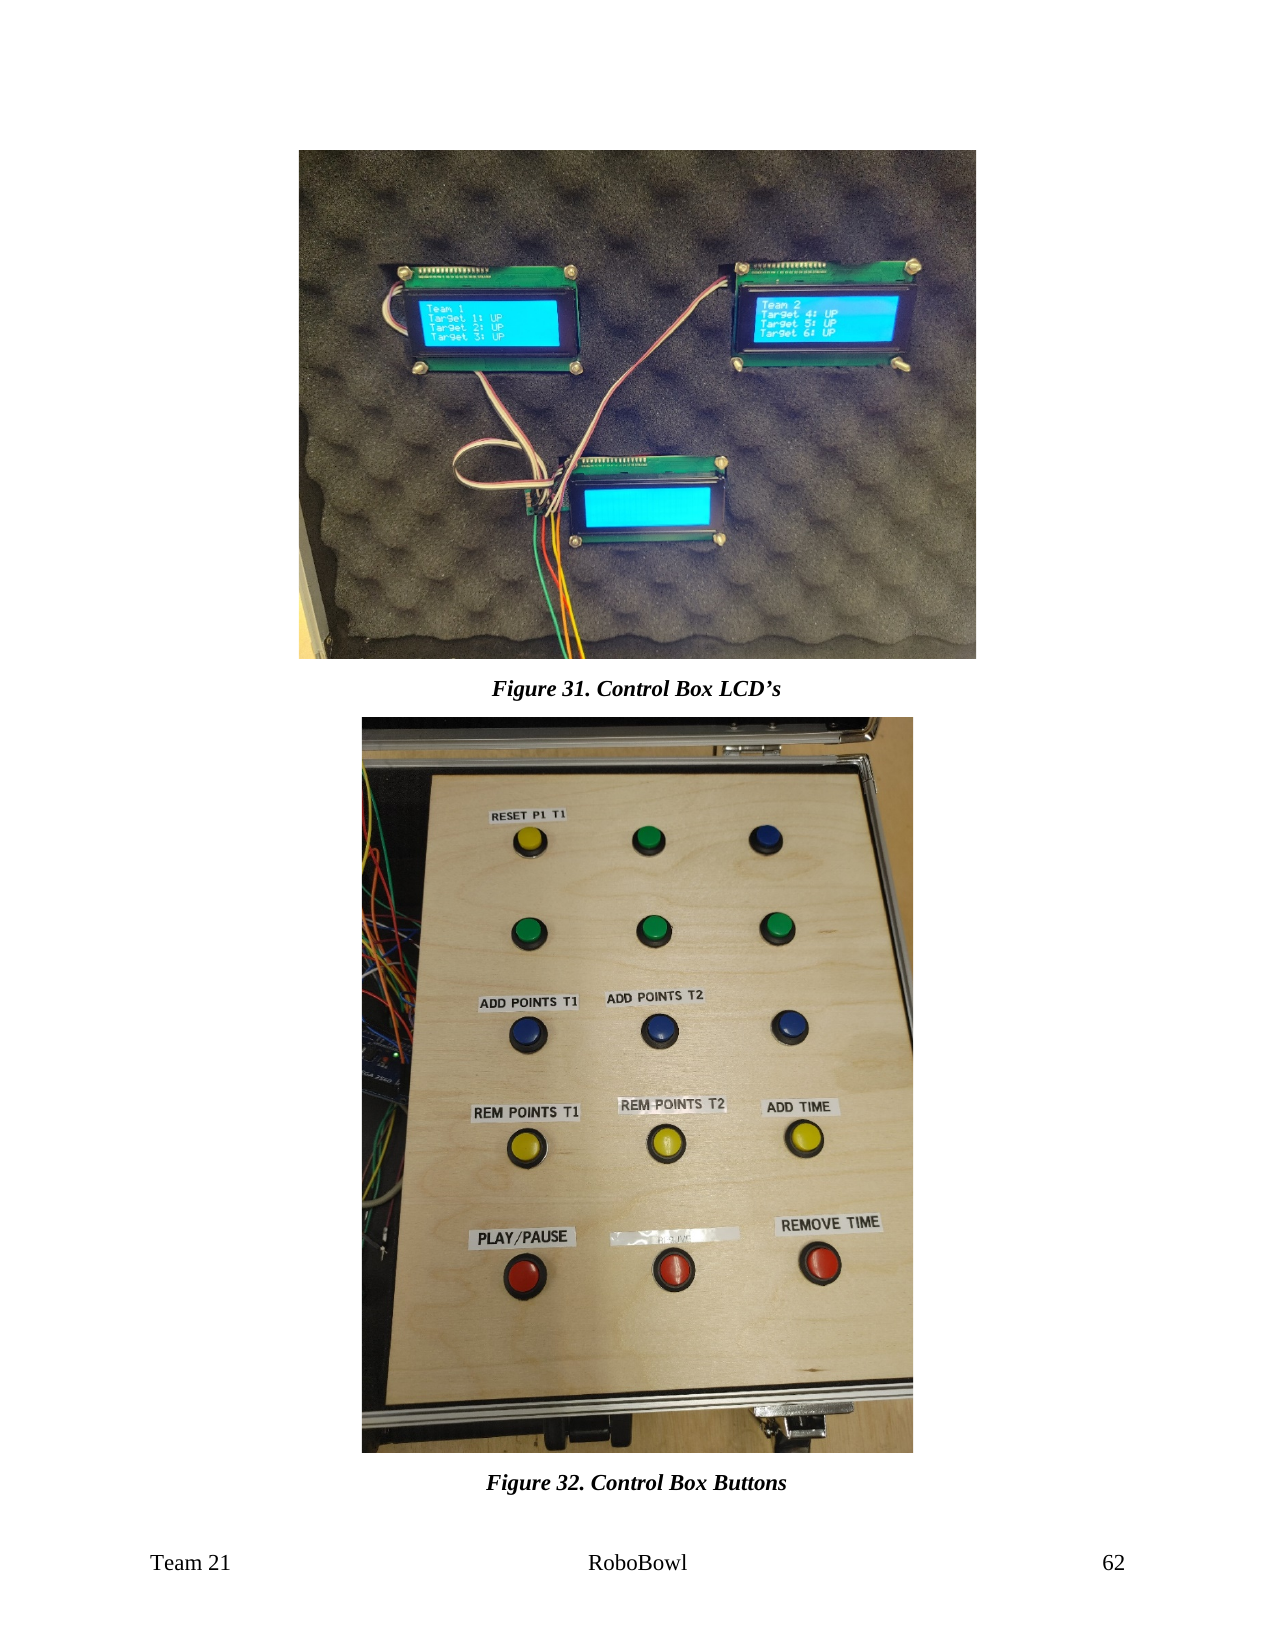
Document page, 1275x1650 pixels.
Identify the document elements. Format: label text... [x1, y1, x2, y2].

picture [298, 150, 977, 659]
text Figure 32. Control Box Buttons [150, 1469, 1125, 1496]
picture [361, 717, 914, 1453]
text Figure 31. Control Box LCD’s [150, 675, 1125, 701]
